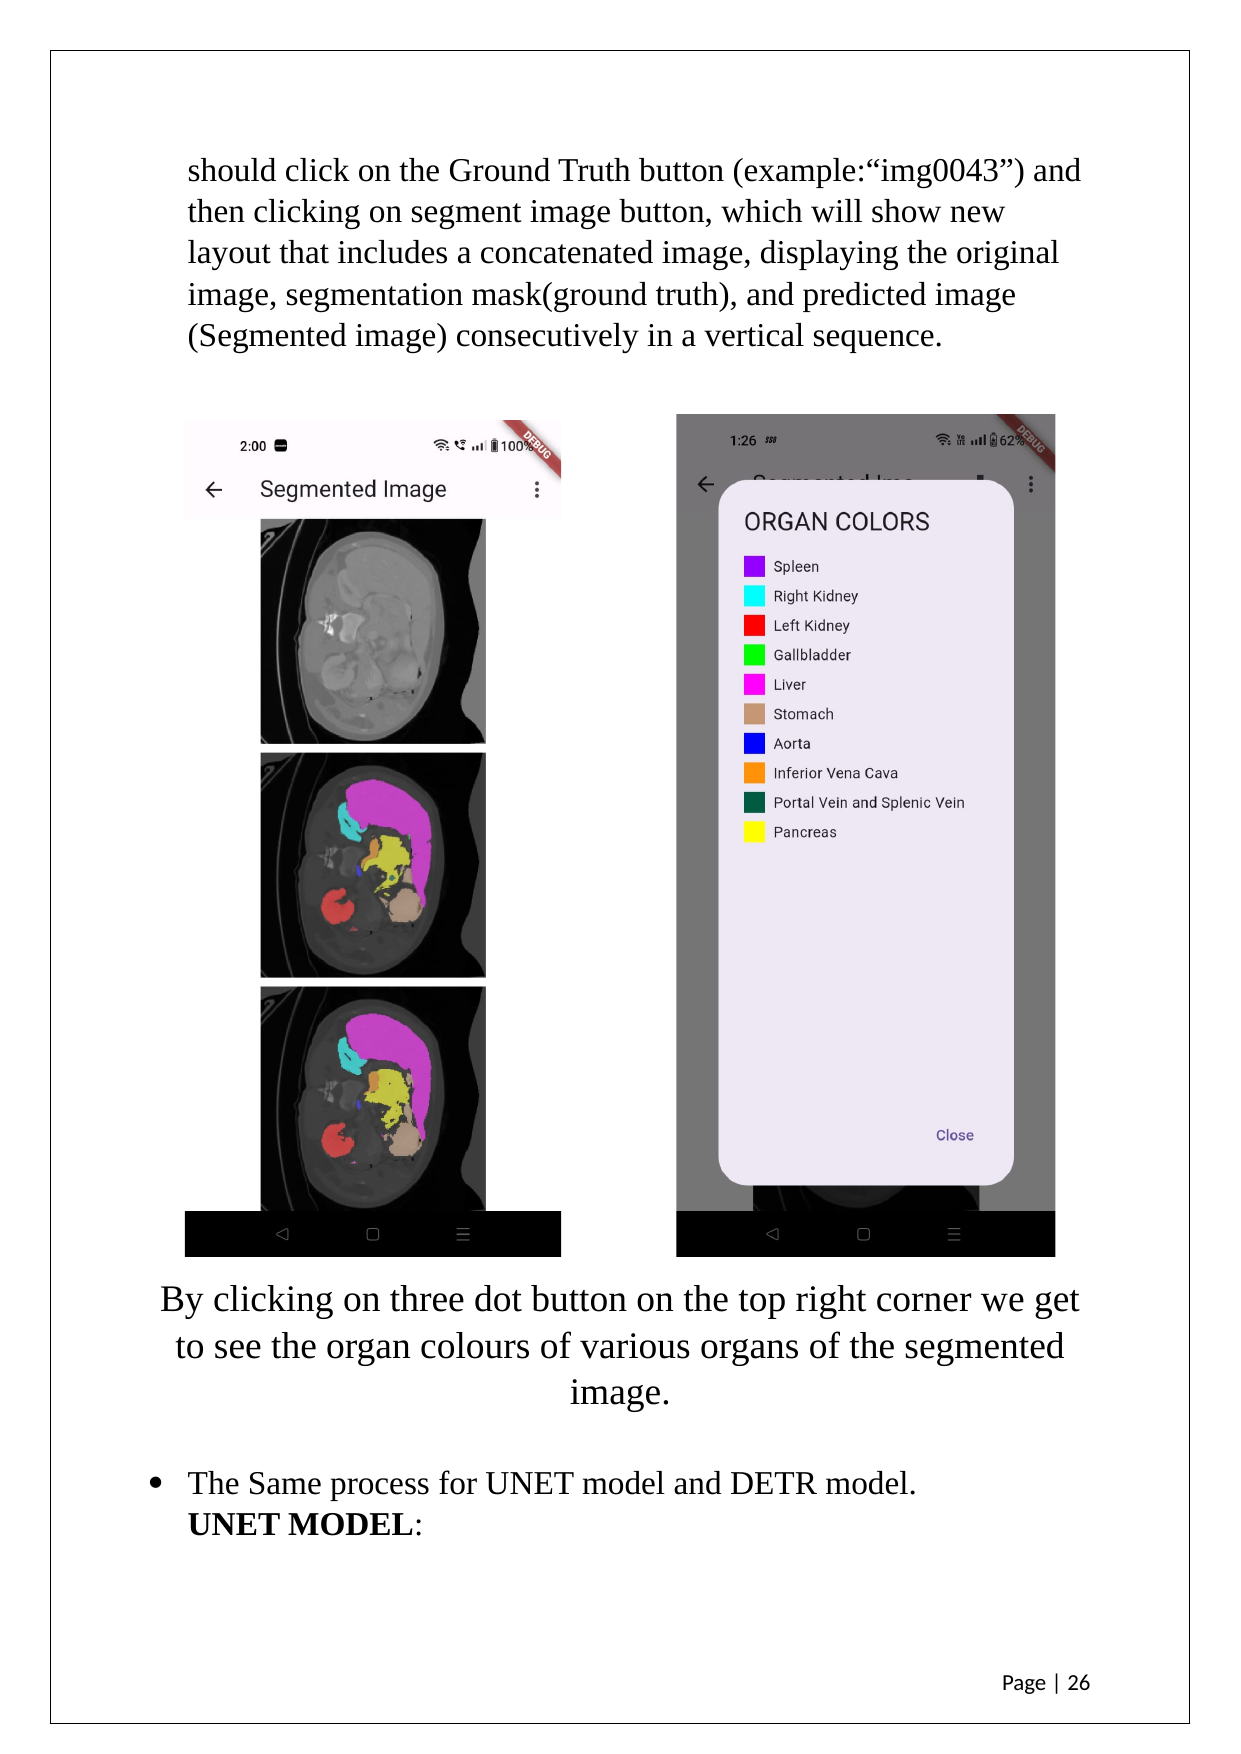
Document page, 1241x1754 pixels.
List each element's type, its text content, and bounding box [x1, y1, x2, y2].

list The Same process for UNET model and DETR model. [150, 1463, 1090, 1501]
text By clicking on three dot button on the top right corner we get to see the organ colours of various organs of the segmented image. [150, 1277, 1090, 1413]
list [150, 150, 1090, 354]
picture [676, 414, 1056, 1257]
picture [184, 420, 562, 1257]
list UNET MODEL: [187, 1504, 1090, 1543]
